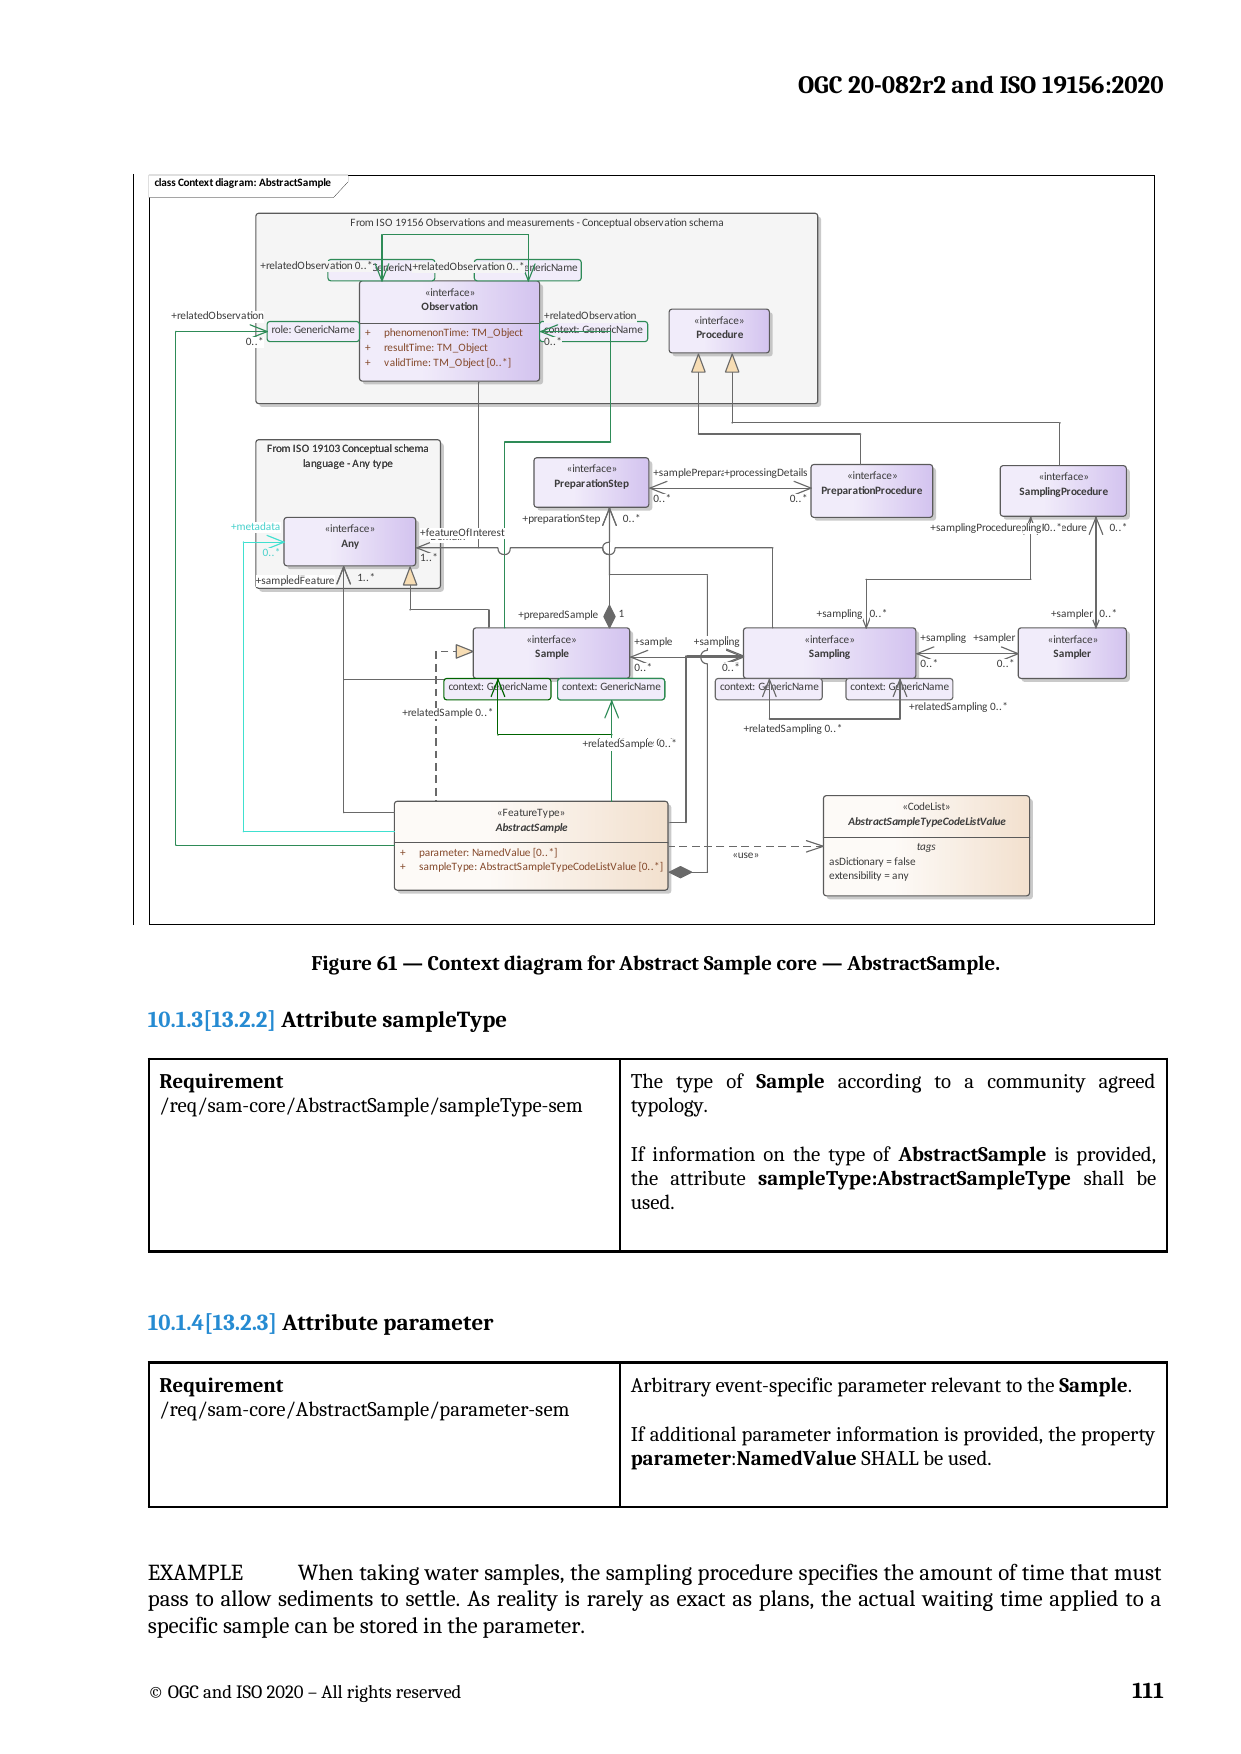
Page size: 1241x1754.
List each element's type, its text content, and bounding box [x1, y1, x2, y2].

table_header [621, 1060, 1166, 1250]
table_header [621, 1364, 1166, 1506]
subtitle Attribute parameter [148, 1310, 1163, 1336]
text EXAMPLE When taking water samples, the sampling procedure specifies the amount of time that must pass to allow sediments to settle. As reality is rarely as exact as plans, the actual waiting time applied to a specific sample can be stored in the parameter. [148, 1560, 1163, 1639]
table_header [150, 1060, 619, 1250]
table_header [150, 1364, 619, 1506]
text Figure — Context diagram for Abstract Sample core — AbstractSample. [148, 950, 1163, 975]
subtitle Attribute sampleType [148, 1006, 1163, 1033]
